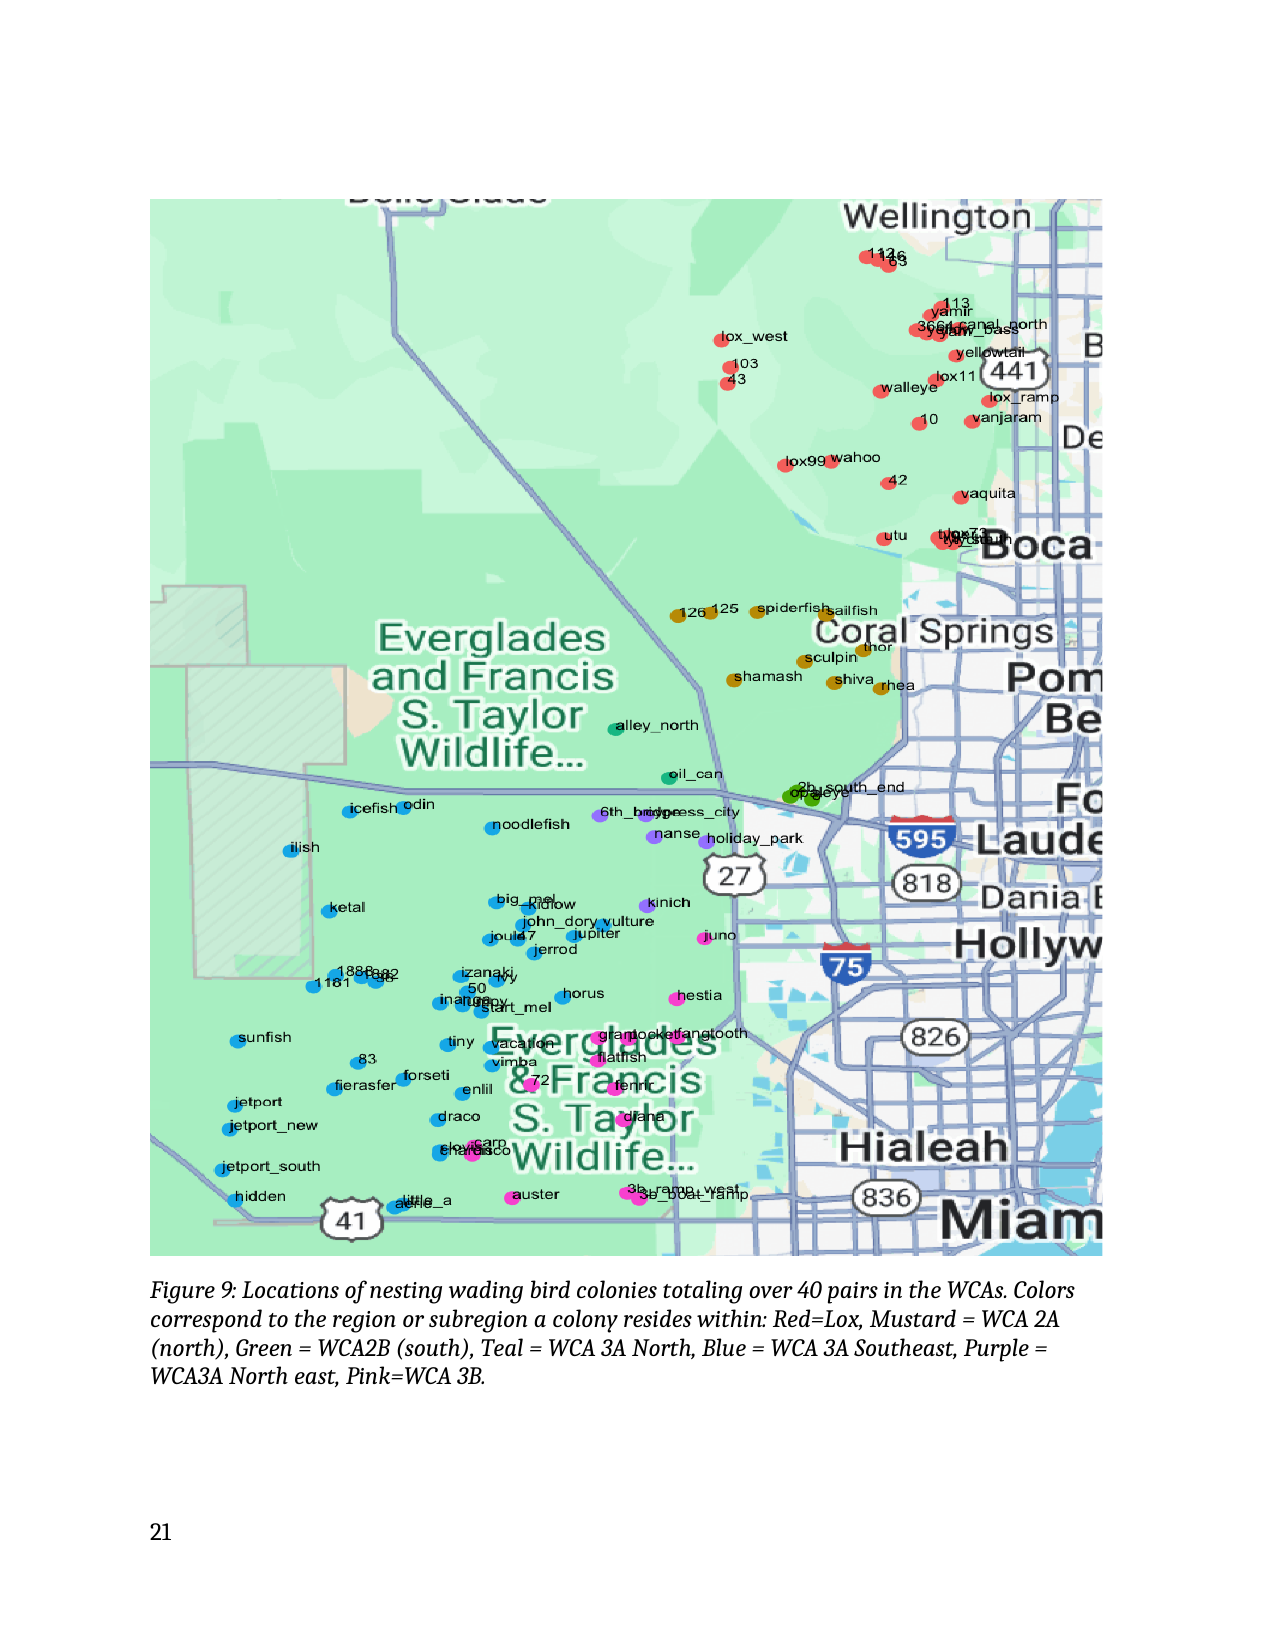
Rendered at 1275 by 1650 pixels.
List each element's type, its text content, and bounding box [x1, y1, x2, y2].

picture [150, 199, 1103, 1256]
text Figure 9: Locations of nesting wading bird colonies totaling over 40 pairs in the WCAs. Colors correspond to the region or subregion a colony resides within: Red=Lox, Mustard = WCA 2A (north), Green = WCA2B (south), Teal = WCA 3A North, Blue = WCA 3A Southeast, Purple = WCA3A North east, Pink=WCA 3B. [150, 1276, 1125, 1391]
